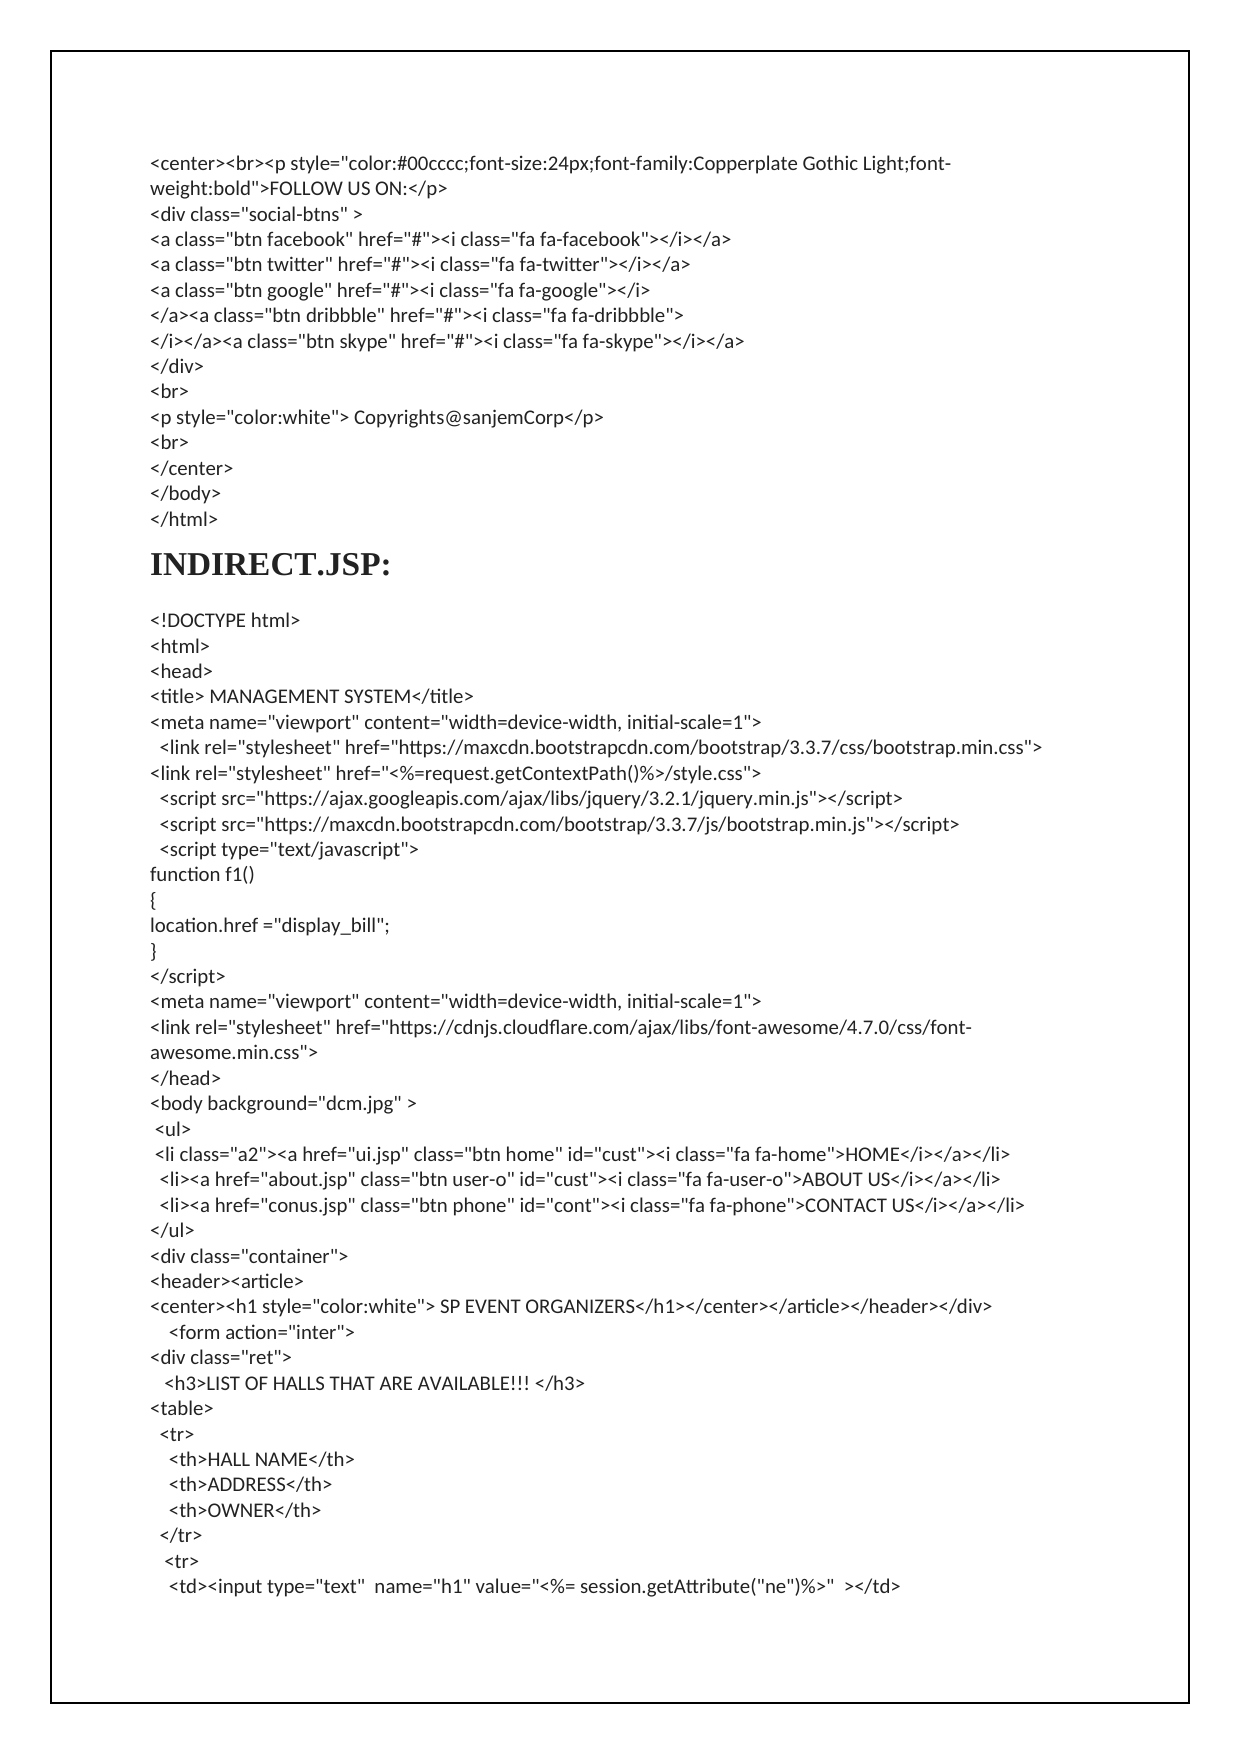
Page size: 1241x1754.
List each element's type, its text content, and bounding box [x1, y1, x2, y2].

text <tr> [150, 1421, 1090, 1446]
text <td><input type="text" name="h1" value="<%= session.getAttribute("ne")%>" ></td> [150, 1573, 1090, 1599]
text <li class="a2"><a href="ui.jsp" class="btn home" id="cust"><i class="fa fa-home">HOME</i></a></li> [150, 1141, 1090, 1167]
text <tr> [150, 1548, 1090, 1573]
text </tr> [150, 1522, 1090, 1548]
text } [150, 938, 1090, 963]
text <th>ADDRESS</th> [150, 1472, 1090, 1497]
text <a class="btn google" href="#"><i class="fa fa-google"></i> [150, 277, 1090, 302]
text <meta name="viewport" content="width=device-width, initial-scale=1"> [150, 989, 1090, 1014]
text <!DOCTYPE html> [150, 607, 1090, 633]
text <center><h1 style="color:white"> SP EVENT ORGANIZERS</h1></center></article></header></div> [150, 1294, 1090, 1319]
text <title> MANAGEMENT SYSTEM</title> [150, 684, 1090, 709]
text <center><br><p style="color:#00cccc;font-size:24px;font-family:Copperplate Gothic Light;font-weight:bold">FOLLOW US ON:</p> [150, 150, 1090, 201]
text <li><a href="conus.jsp" class="btn phone" id="cont"><i class="fa fa-phone">CONTACT US</i></a></li> [150, 1192, 1090, 1217]
text <a class="btn twitter" href="#"><i class="fa fa-twitter"></i></a> [150, 252, 1090, 277]
text <link rel="stylesheet" href="https://maxcdn.bootstrapcdn.com/bootstrap/3.3.7/css/bootstrap.min.css"> [150, 734, 1090, 760]
text <div class="container"> [150, 1243, 1090, 1268]
text <h3>LIST OF HALLS THAT ARE AVAILABLE!!! </h3> [150, 1370, 1090, 1395]
text <th>HALL NAME</th> [150, 1446, 1090, 1472]
text <body background="dcm.jpg" > [150, 1090, 1090, 1116]
text <div class="ret"> [150, 1344, 1090, 1370]
text <ul> [150, 1116, 1090, 1141]
text <html> [150, 633, 1090, 658]
text </div> [150, 353, 1090, 379]
text <div class="social-btns" > [150, 201, 1090, 226]
text <script src="https://maxcdn.bootstrapcdn.com/bootstrap/3.3.7/js/bootstrap.min.js"></script> [150, 811, 1090, 836]
text <meta name="viewport" content="width=device-width, initial-scale=1"> [150, 709, 1090, 734]
text <li><a href="about.jsp" class="btn user-o" id="cust"><i class="fa fa-user-o">ABOUT US</i></a></li> [150, 1167, 1090, 1192]
text <br> [150, 379, 1090, 404]
text </i></a><a class="btn skype" href="#"><i class="fa fa-skype"></i></a> [150, 328, 1090, 353]
text </a><a class="btn dribbble" href="#"><i class="fa fa-dribbble"> [150, 302, 1090, 328]
text location.href ="display_bill"; [150, 912, 1090, 938]
text </html> [150, 506, 1090, 531]
text <table> [150, 1395, 1090, 1421]
text <link rel="stylesheet" href="https://cdnjs.cloudflare.com/ajax/libs/font-awesome/4.7.0/css/font-awesome.min.css"> [150, 1014, 1090, 1065]
text <header><article> [150, 1268, 1090, 1294]
text <p style="color:white"> Copyrights@sanjemCorp</p> [150, 404, 1090, 429]
text <br> [150, 429, 1090, 455]
text </ul> [150, 1217, 1090, 1243]
text <link rel="stylesheet" href="<%=request.getContextPath()%>/style.css"> [150, 760, 1090, 785]
text function f1() [150, 862, 1090, 887]
text <head> [150, 658, 1090, 684]
text </body> [150, 480, 1090, 506]
text <script src="https://ajax.googleapis.com/ajax/libs/jquery/3.2.1/jquery.min.js"></script> [150, 785, 1090, 811]
text { [150, 887, 1090, 912]
text </script> [150, 963, 1090, 989]
text <form action="inter"> [150, 1319, 1090, 1344]
text </center> [150, 455, 1090, 480]
text <script type="text/javascript"> [150, 836, 1090, 862]
text INDIRECT.JSP: [150, 544, 1090, 582]
text <th>OWNER</th> [150, 1497, 1090, 1522]
text <a class="btn facebook" href="#"><i class="fa fa-facebook"></i></a> [150, 226, 1090, 252]
text </head> [150, 1065, 1090, 1090]
